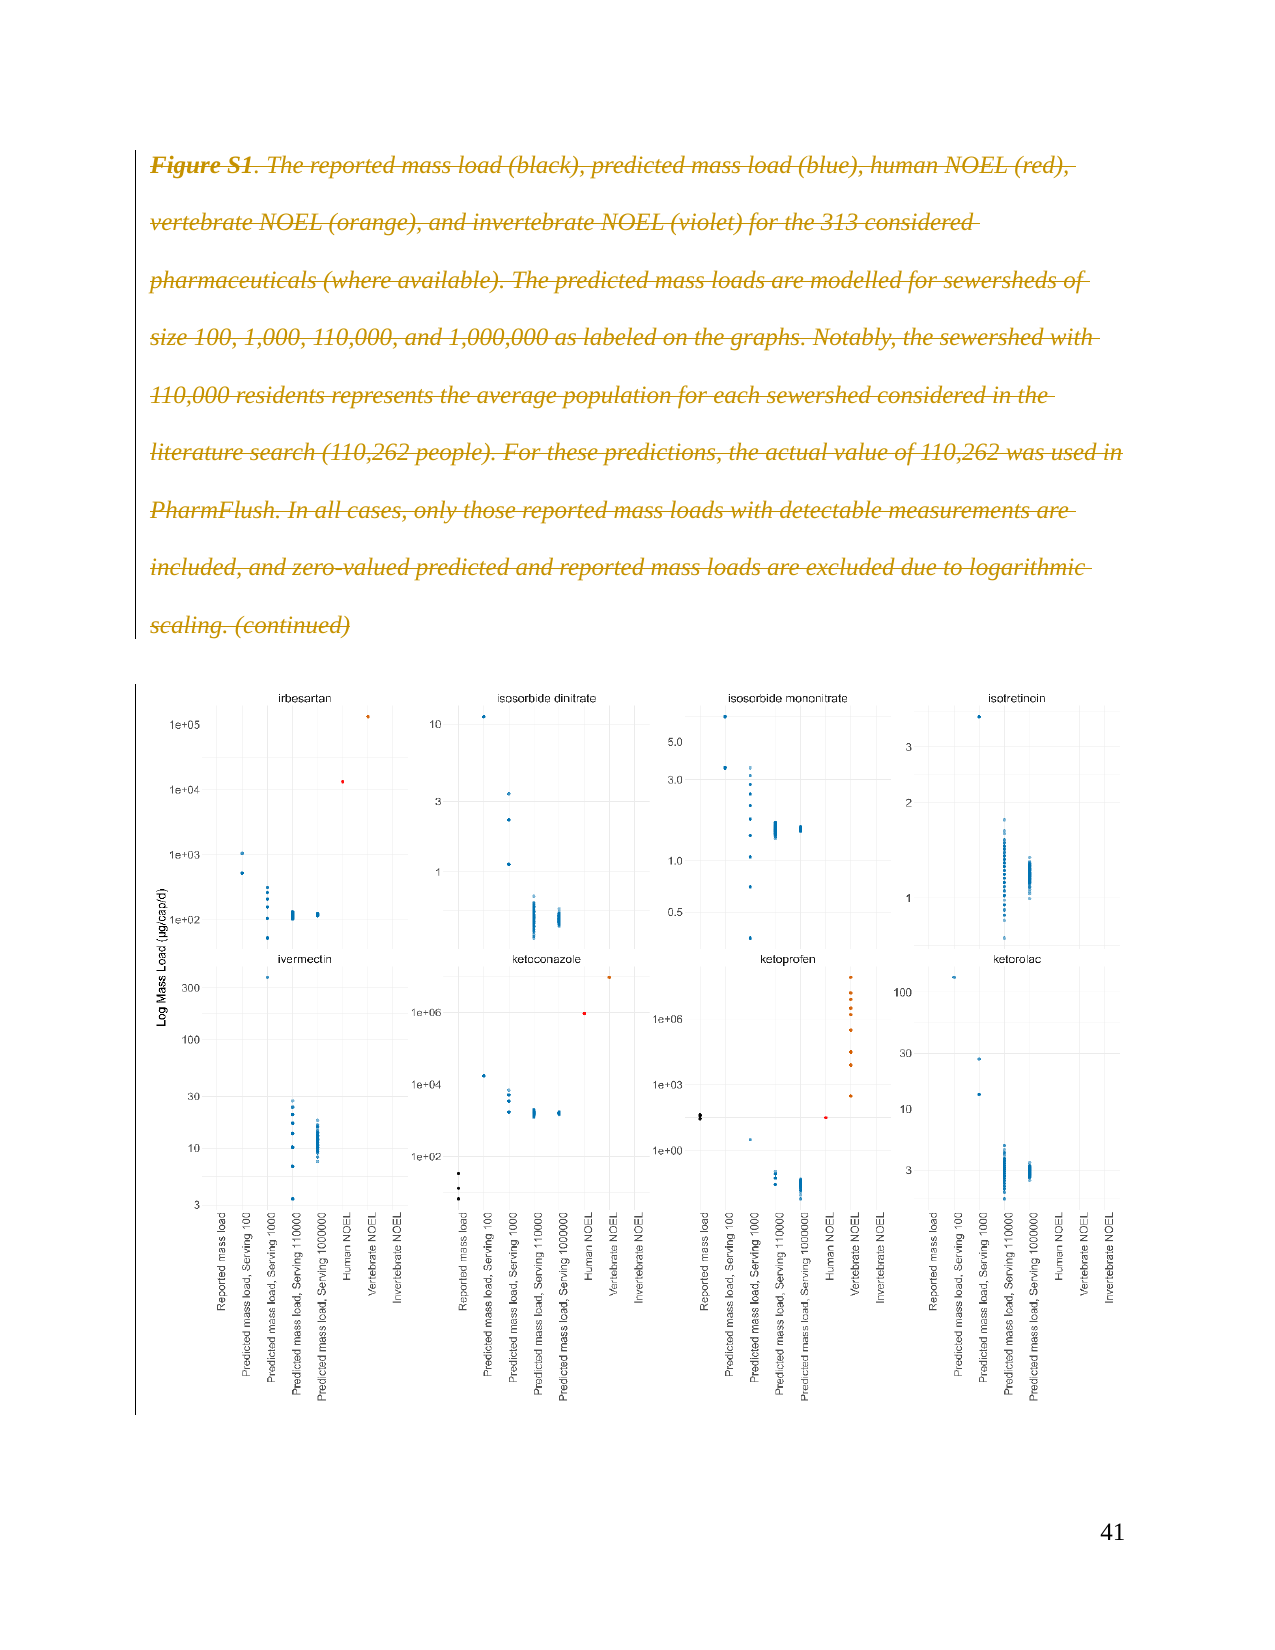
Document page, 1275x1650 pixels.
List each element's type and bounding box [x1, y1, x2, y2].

picture [150, 684, 1125, 1416]
